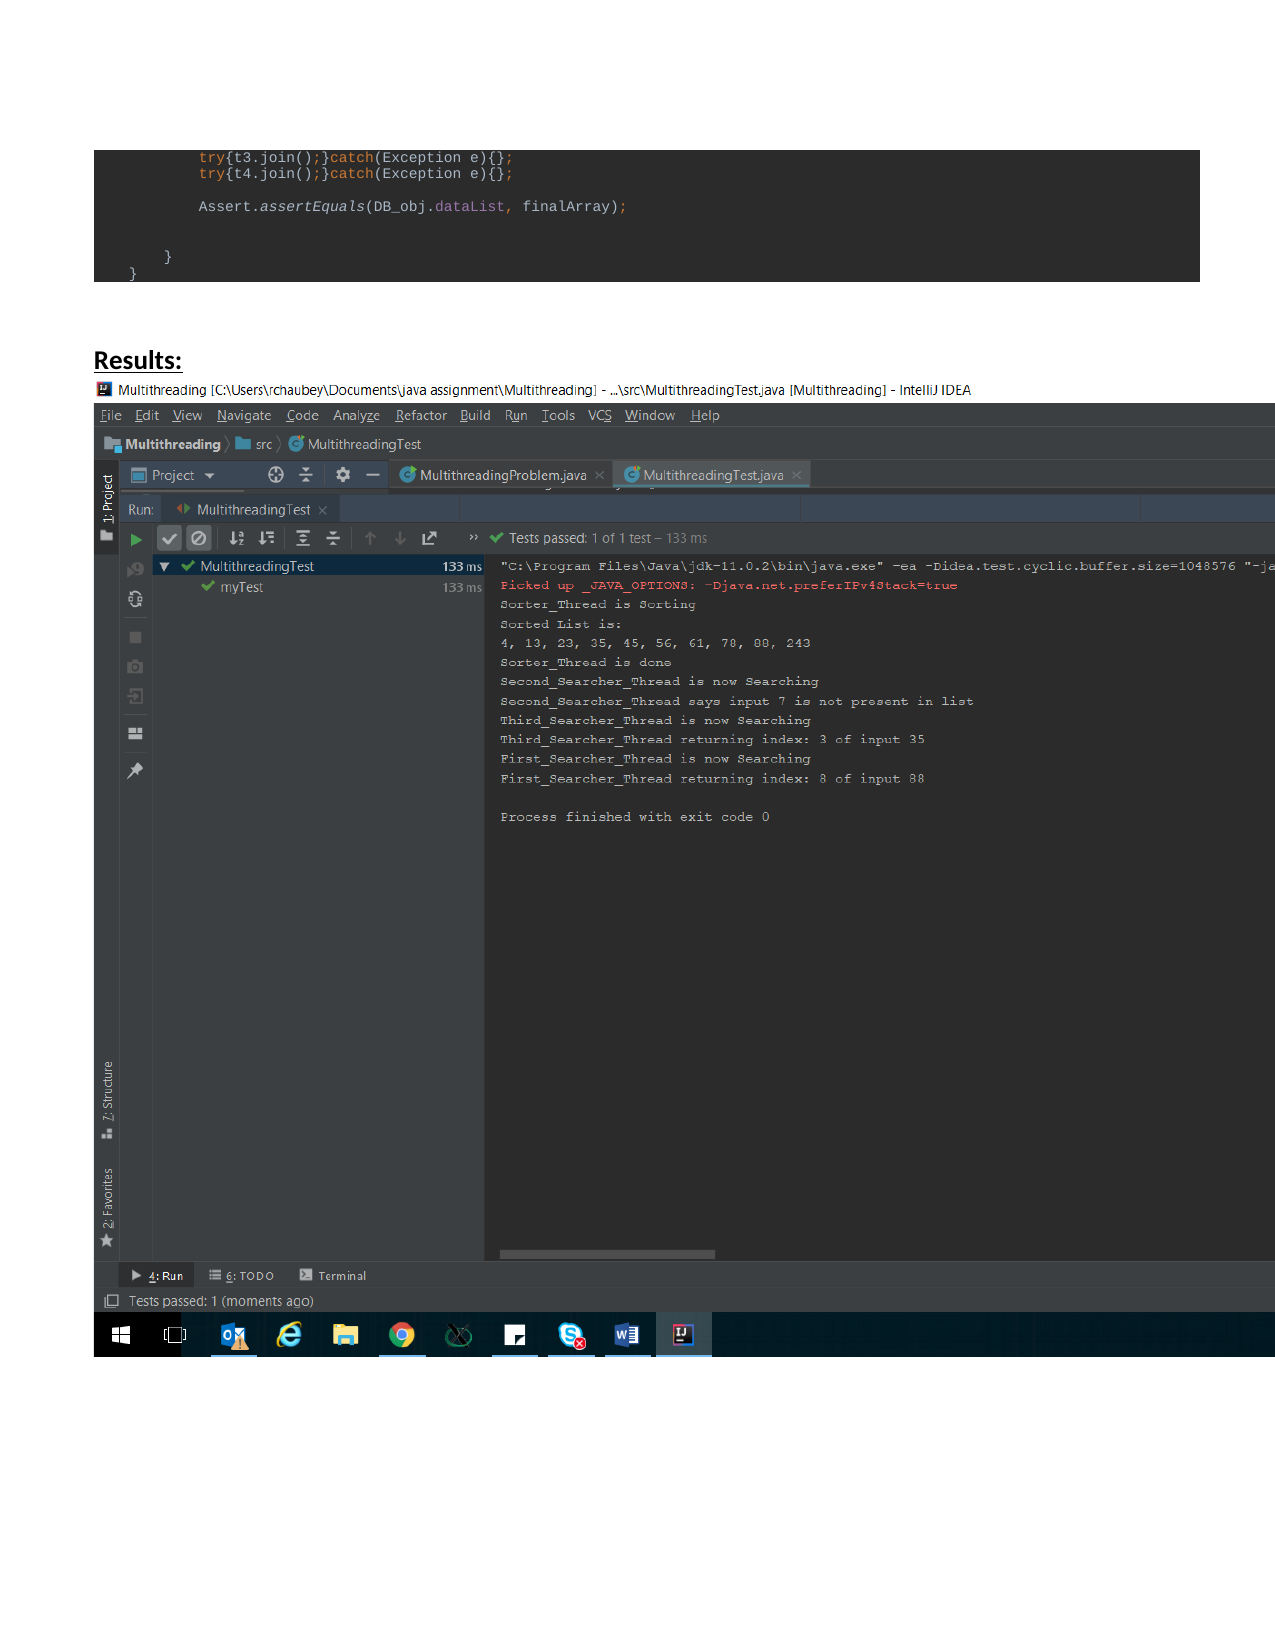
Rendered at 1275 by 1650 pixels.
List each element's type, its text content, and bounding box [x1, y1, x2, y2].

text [94, 150, 1200, 282]
text Results: [94, 343, 1200, 376]
picture [93, 376, 1275, 1357]
